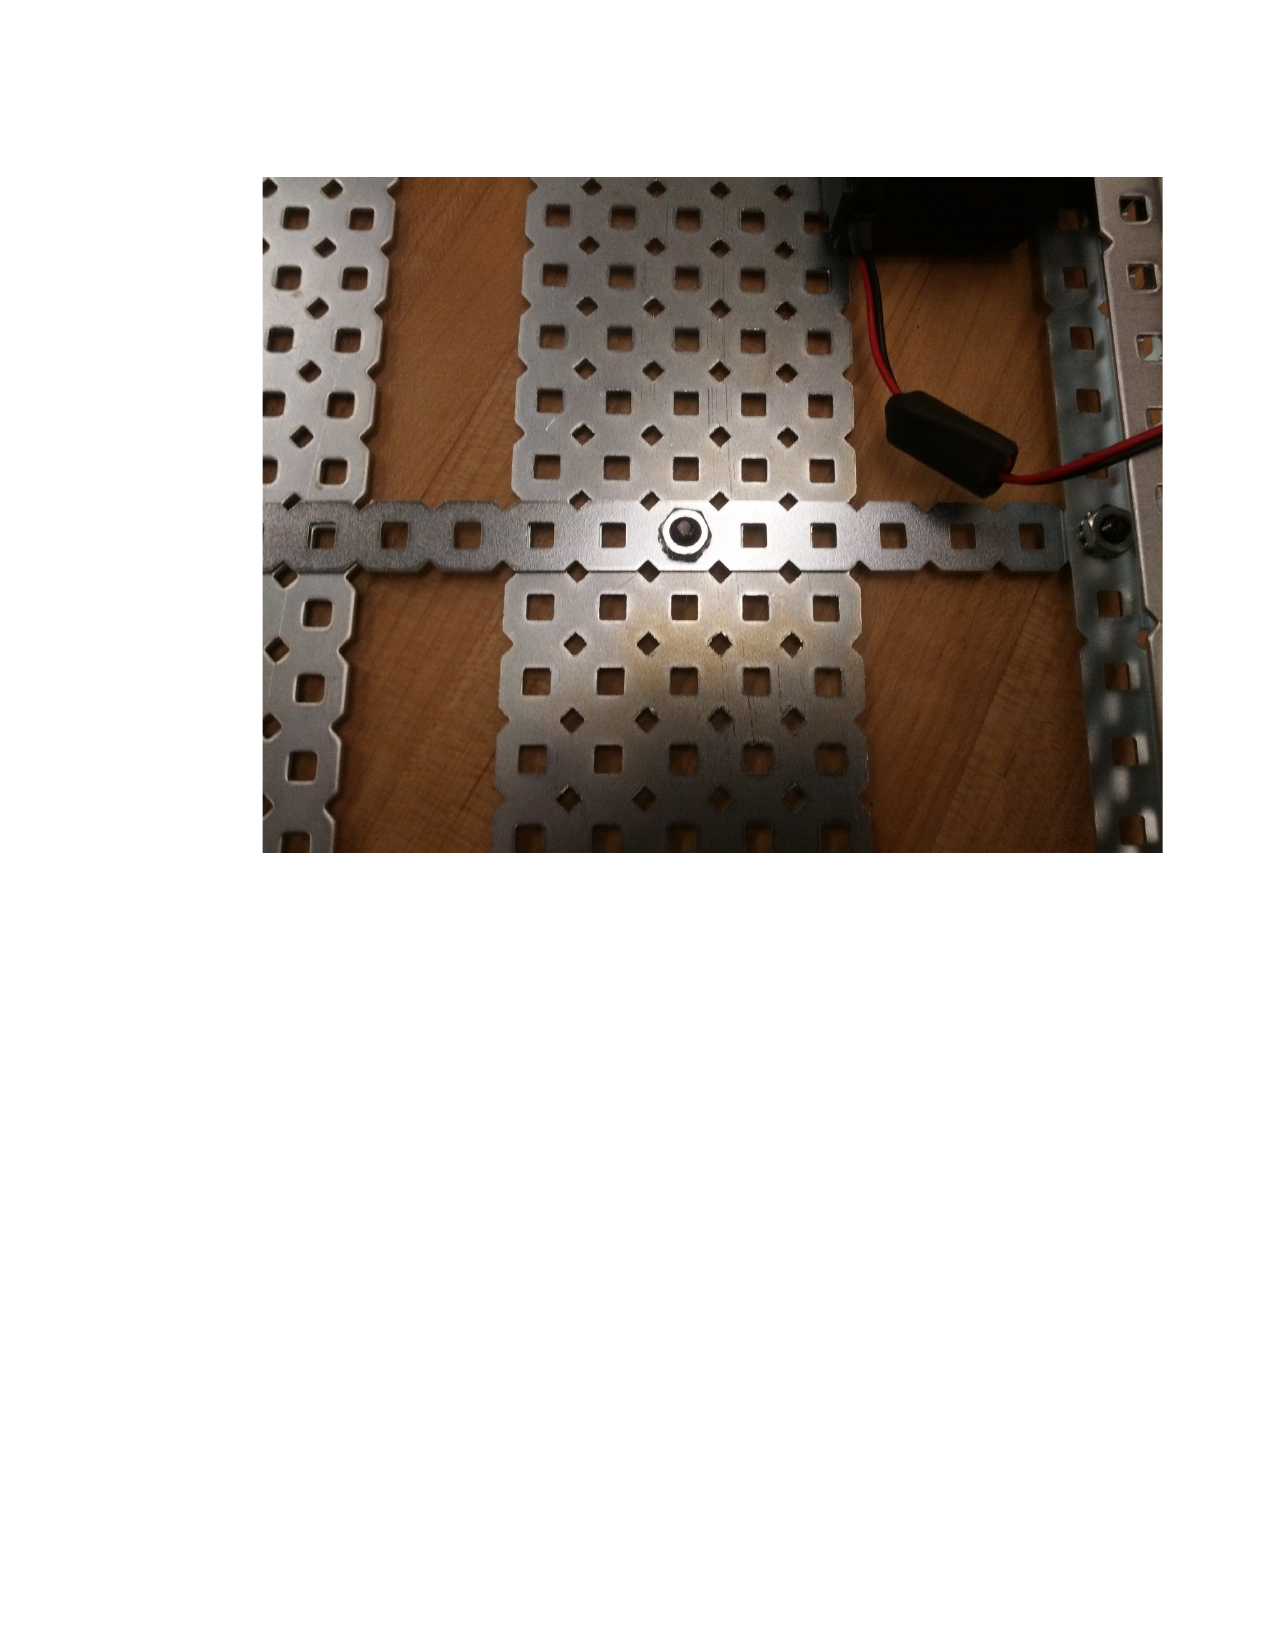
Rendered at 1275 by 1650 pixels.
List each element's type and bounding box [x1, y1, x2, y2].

picture [262, 177, 1163, 853]
